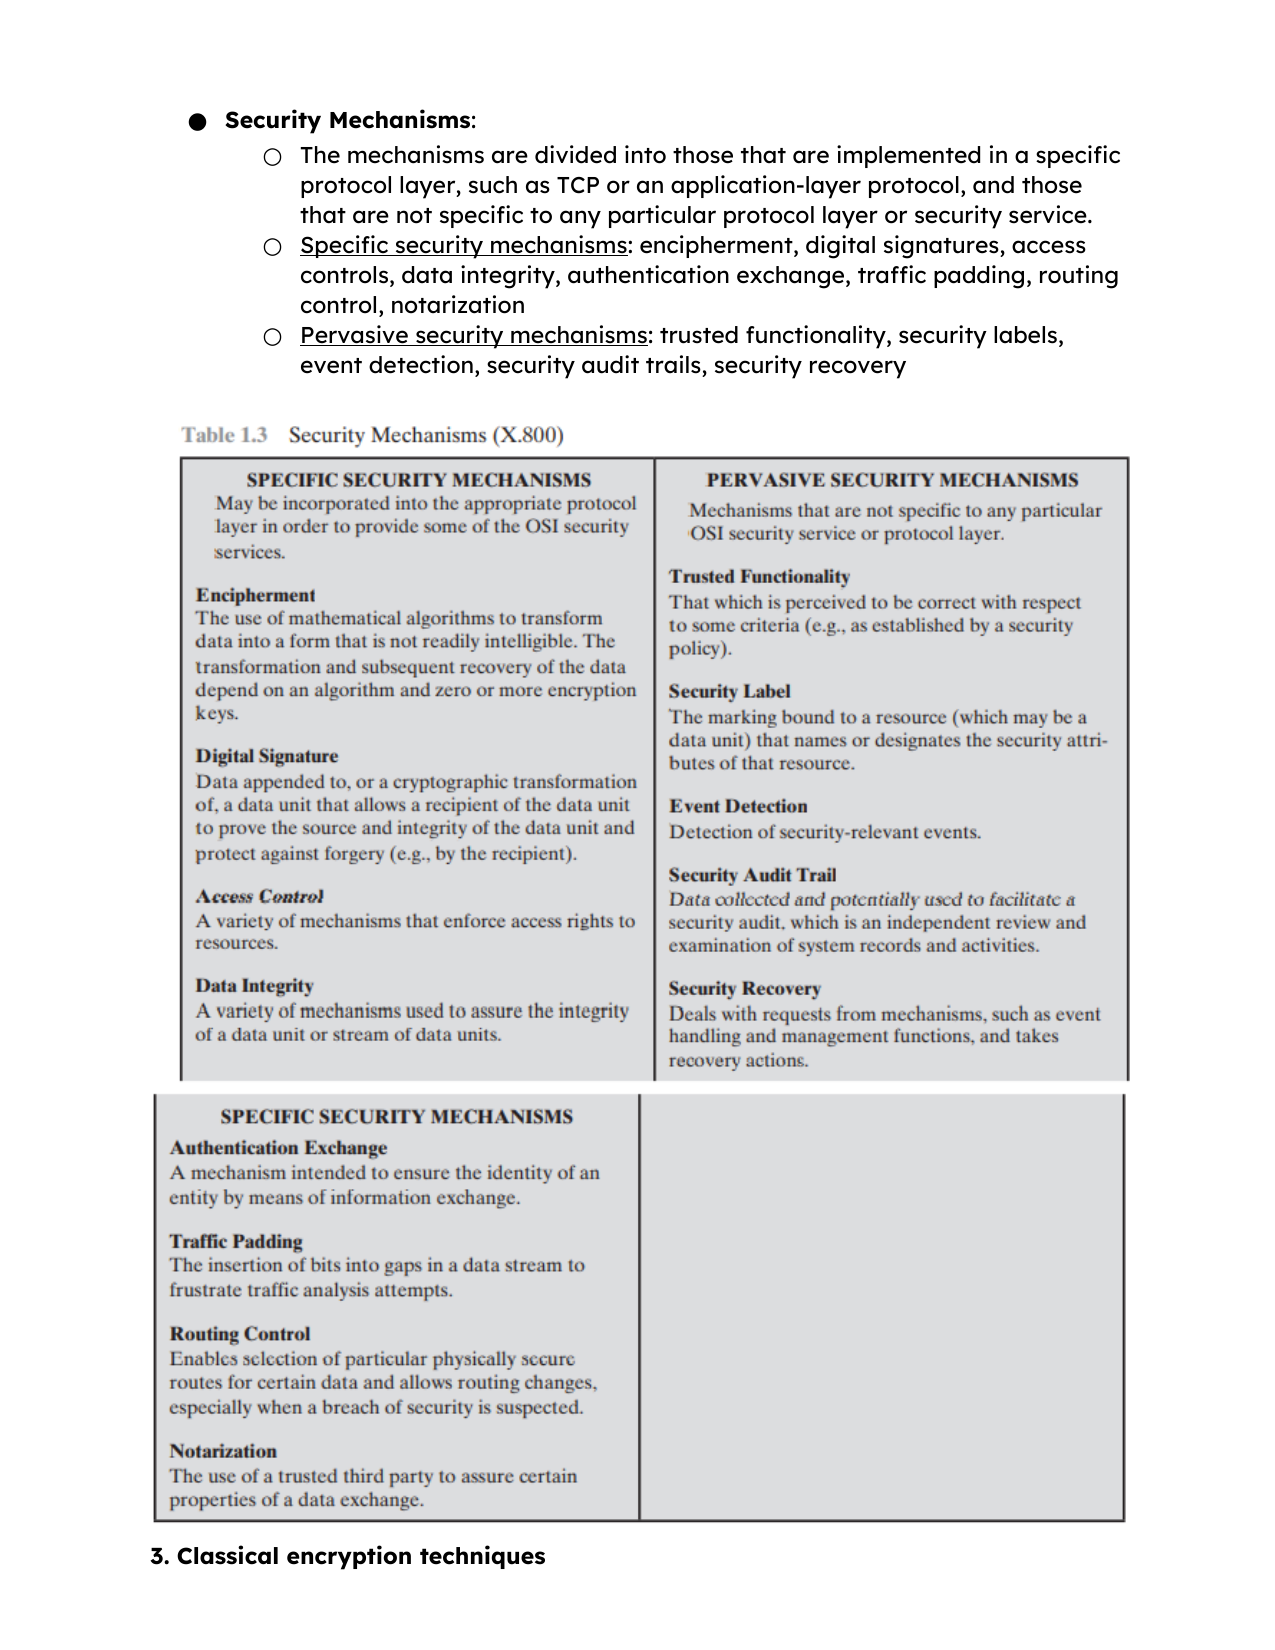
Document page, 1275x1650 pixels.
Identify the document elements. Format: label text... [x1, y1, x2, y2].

picture [150, 405, 1141, 1540]
list Specific security mechanisms: encipherment, digital signatures, access controls, data integrity, authentication exchange, traffic padding, routing control, notarization [262, 230, 1125, 319]
list Security Mechanisms: [187, 105, 1125, 134]
text 3. Classical encryption techniques [150, 1541, 1125, 1570]
list The mechanisms are divided into those that are implemented in a specific protocol layer, such as TCP or an application-layer protocol, and those that are not specific to any particular protocol layer or security service. [262, 140, 1125, 229]
list Pervasive security mechanisms: trusted functionality, security labels, event detection, security audit trails, security recovery [262, 320, 1125, 379]
